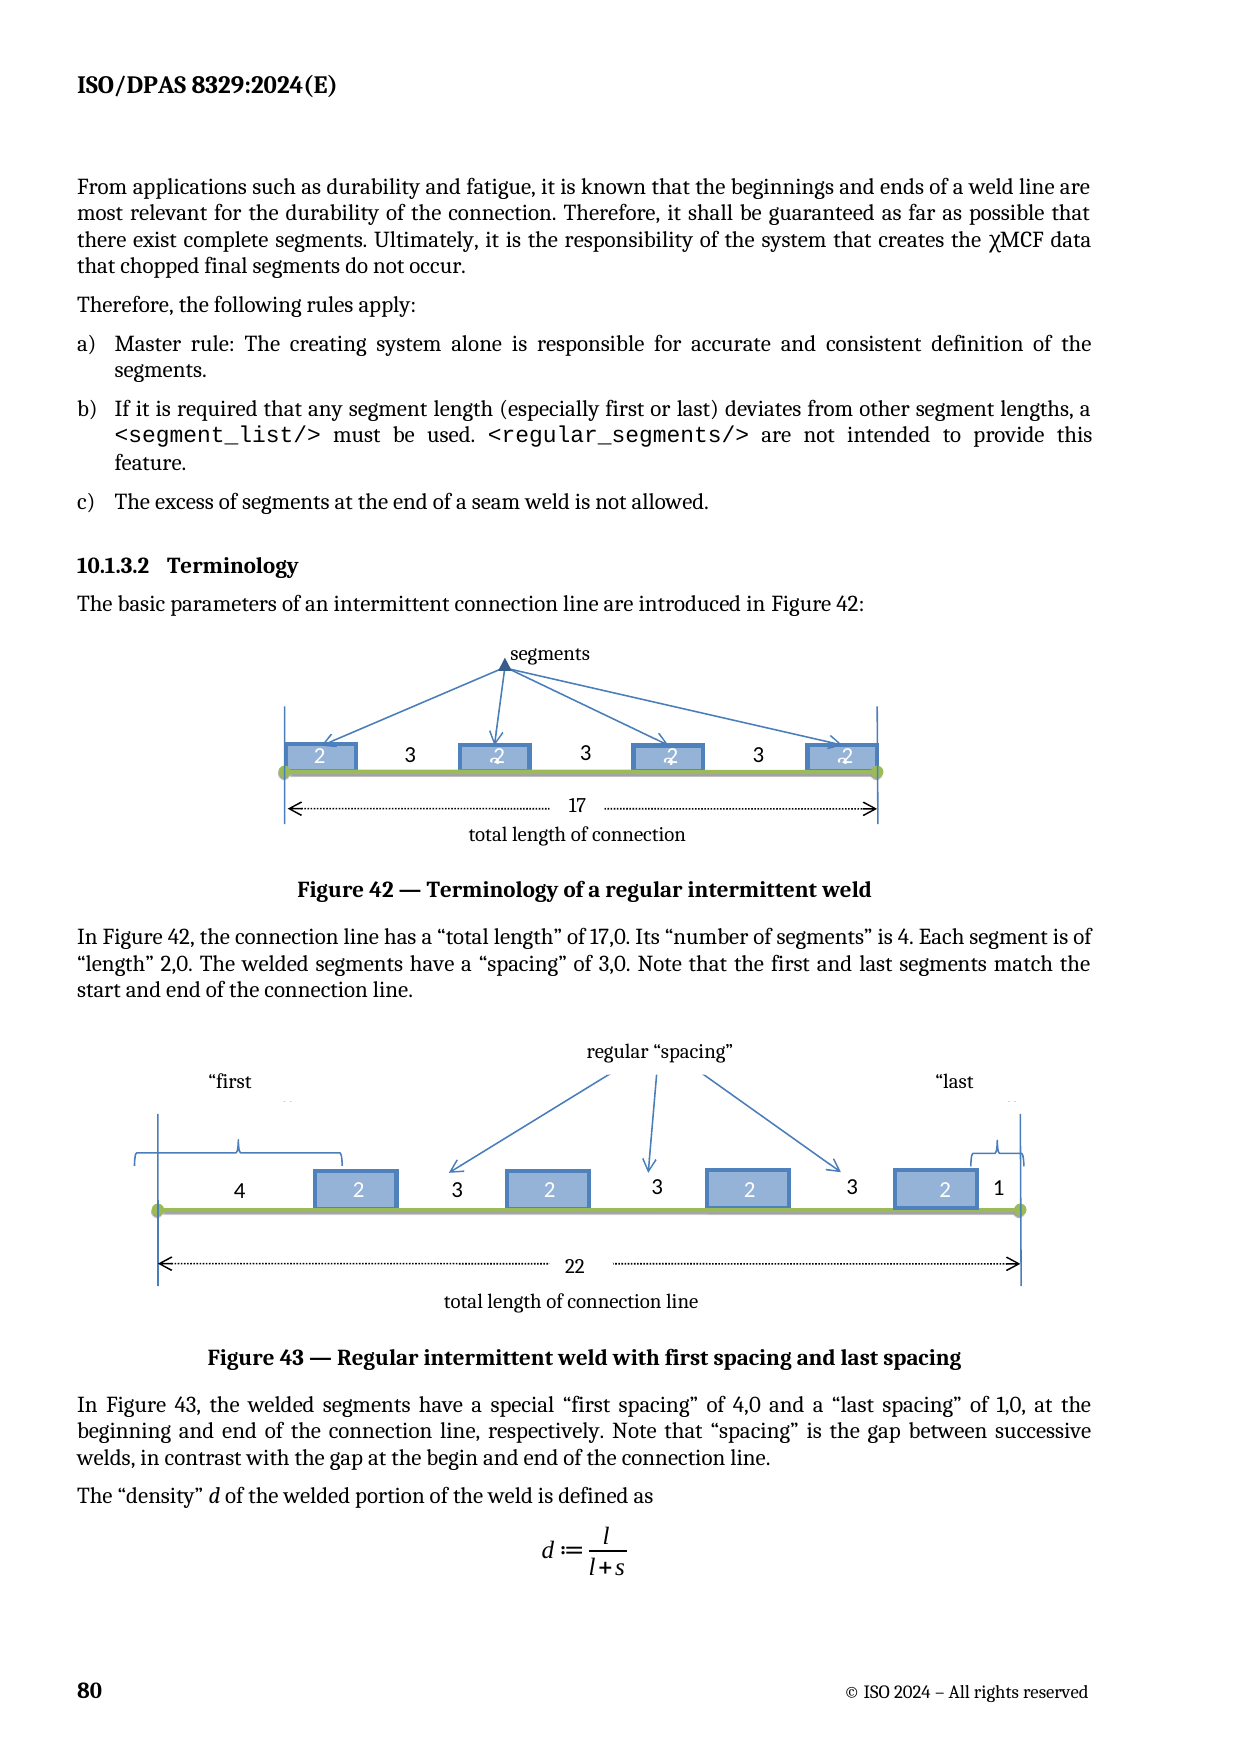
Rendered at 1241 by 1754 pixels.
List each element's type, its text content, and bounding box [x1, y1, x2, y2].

text From applications such as durability and fatigue, it is known that the beginnings and ends of a weld line are most relevant for the durability of the connection. Therefore, it shall be guaranteed as far as possible that there exist complete segments. Ultimately, it is the responsibility of the system that creates the χMCF data that chopped final segments do not occur. [77, 174, 1092, 279]
text In Figure 42, the connection line has a “total length” of 17,0. Its “number of segments” is 4. Each segment is of “length” 2,0. The welded segments have a “spacing” of 3,0. Note that the first and last segments match the start and end of the connection line. [77, 924, 1092, 1003]
subtitle Terminology [77, 552, 1092, 579]
text The basic parameters of an intermittent connection line are introduced in Figure 42: [77, 591, 1092, 618]
list The excess of segments at the end of a seam weld is not allowed. [77, 488, 1092, 515]
text Therefore, the following rules apply: [77, 292, 1092, 318]
text Figure 42 — Terminology of a regular intermittent weld [77, 877, 1092, 903]
text In Figure 43, the welded segments have a special “first spacing” of 4,0 and a “last spacing” of 1,0, at the beginning and end of the connection line, respectively. Note that “spacing” is the gap between successive welds, in contrast with the gap at the begin and end of the connection line. [77, 1392, 1092, 1471]
list Master rule: The creating system alone is responsible for accurate and consistent definition of the segments. [77, 331, 1092, 383]
text The “density” d of the welded portion of the weld is defined as [77, 1483, 1092, 1510]
text Figure 43 — Regular intermittent weld with first spacing and last spacing [77, 1022, 1092, 1371]
list If it is required that any segment length (especially first or last) deviates from other segment lengths, a <segment_list/> must be used. <regular_segments/> are not intended to provide this feature. [77, 396, 1092, 476]
